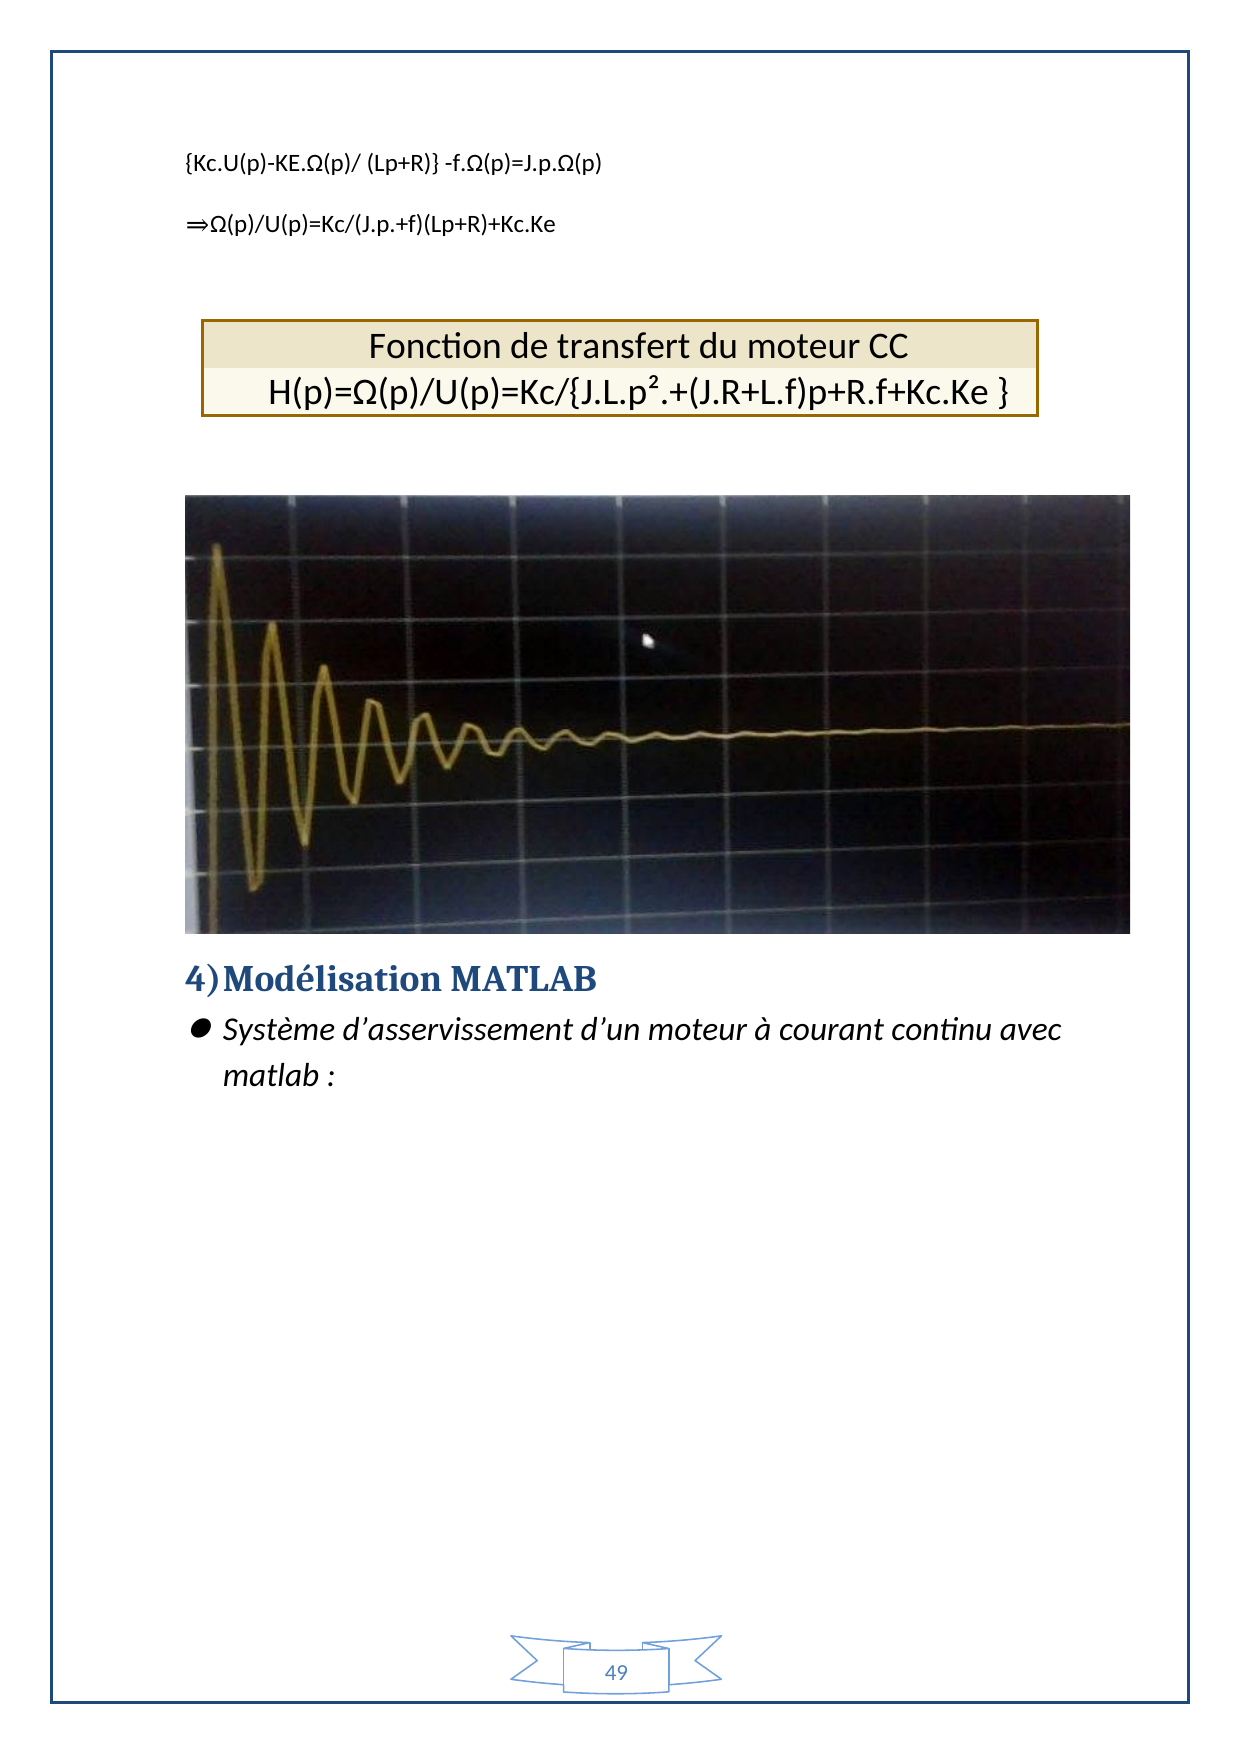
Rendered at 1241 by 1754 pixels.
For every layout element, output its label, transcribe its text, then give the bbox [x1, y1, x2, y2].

table_header Fonction de transfert du moteur CC [204, 322, 1036, 368]
list Système d’asservissement d’un moteur à courant continu avec matlab : [185, 1008, 1093, 1095]
picture [185, 495, 1130, 934]
text ⇒Ω(p)/U(p)=Kc/(J.p.+f)(Lp+R)+Kc.Ke [185, 207, 1093, 238]
text {Kc.U(p)-KE.Ω(p)/ (Lp+R)} -f.Ω(p)=J.p.Ω(p) [185, 148, 1093, 178]
table_cell H(p)=Ω(p)/U(p)=Kc/{J.L.p².+(J.R+L.f)p+R.f+Kc.Ke } [204, 368, 1036, 413]
subtitle Modélisation MATLAB [185, 958, 1093, 1001]
